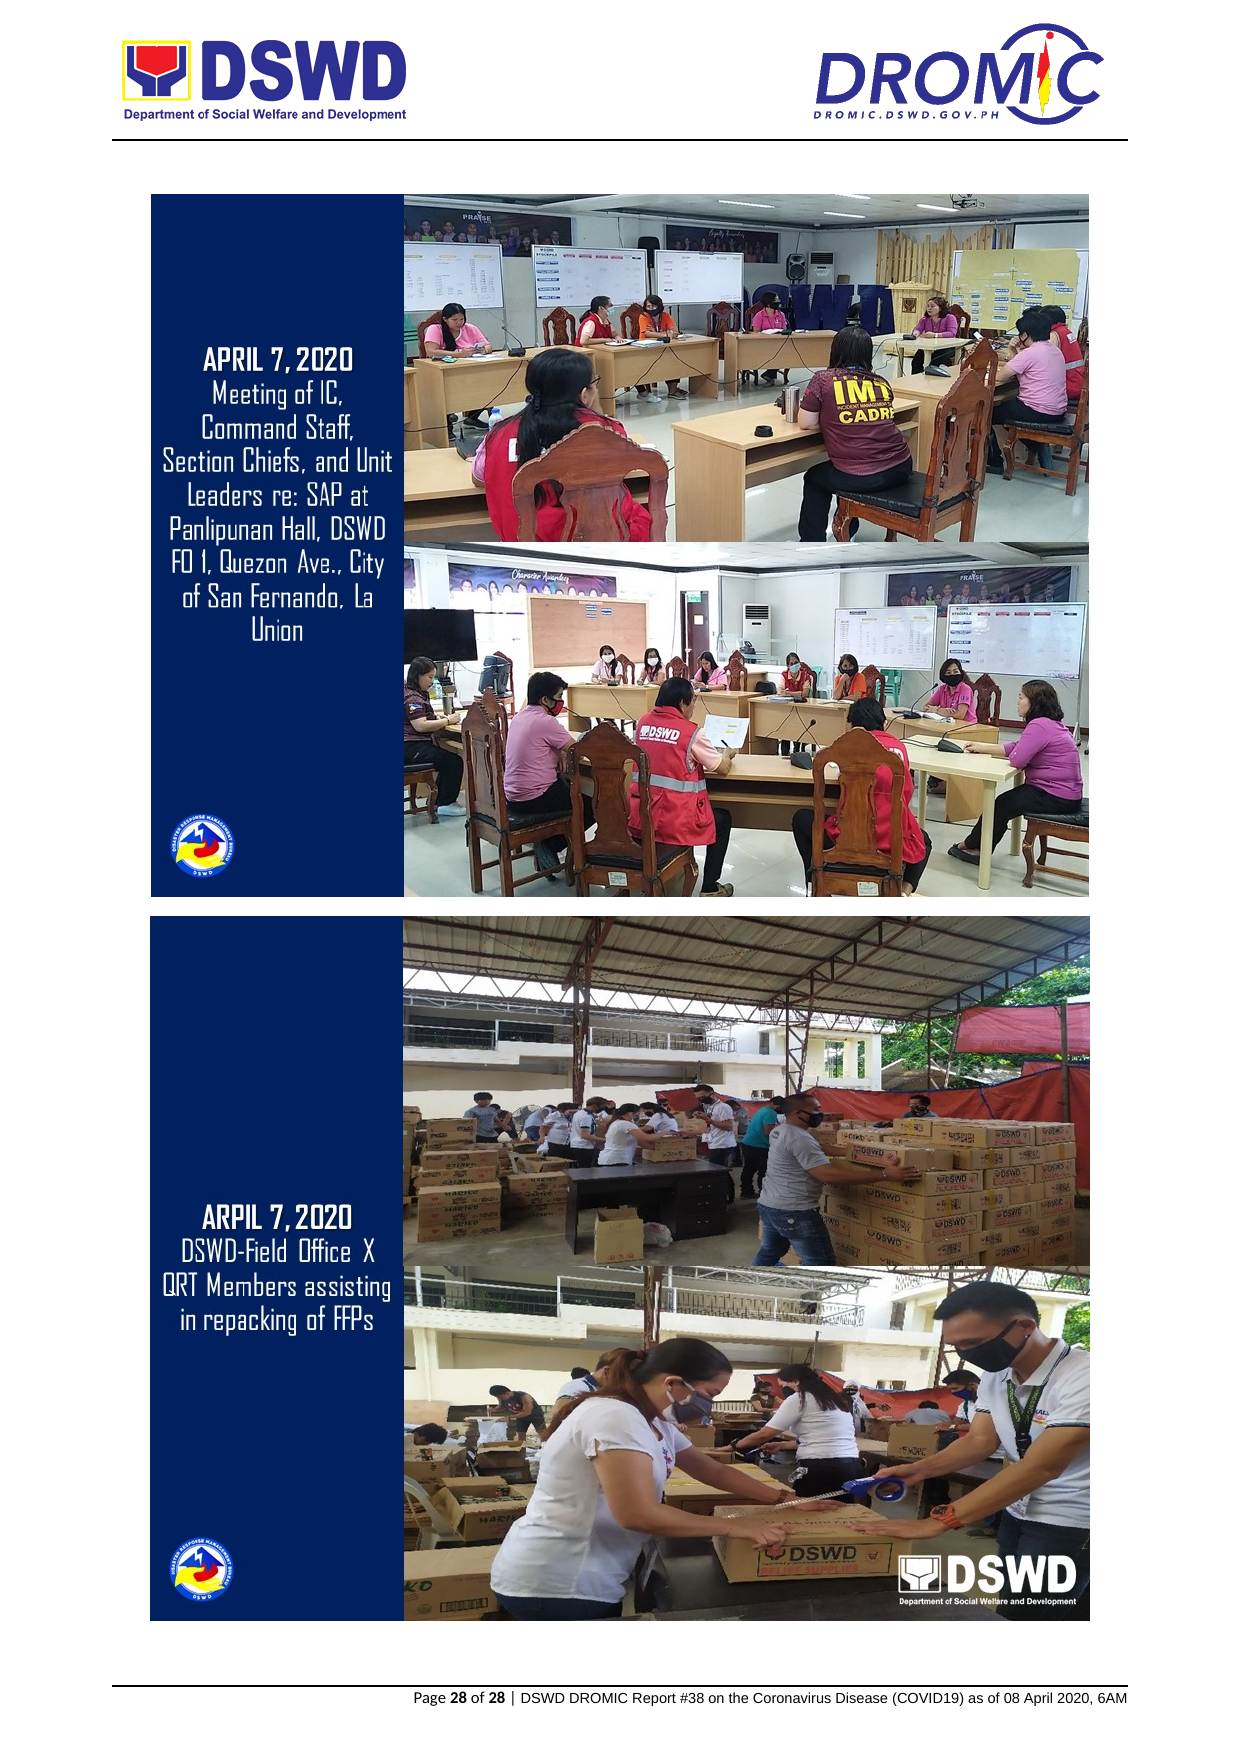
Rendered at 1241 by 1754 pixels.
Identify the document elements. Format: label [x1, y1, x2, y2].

picture [151, 194, 1089, 897]
picture [150, 916, 1090, 1621]
picture [781, 23, 1133, 125]
picture [112, 37, 417, 125]
